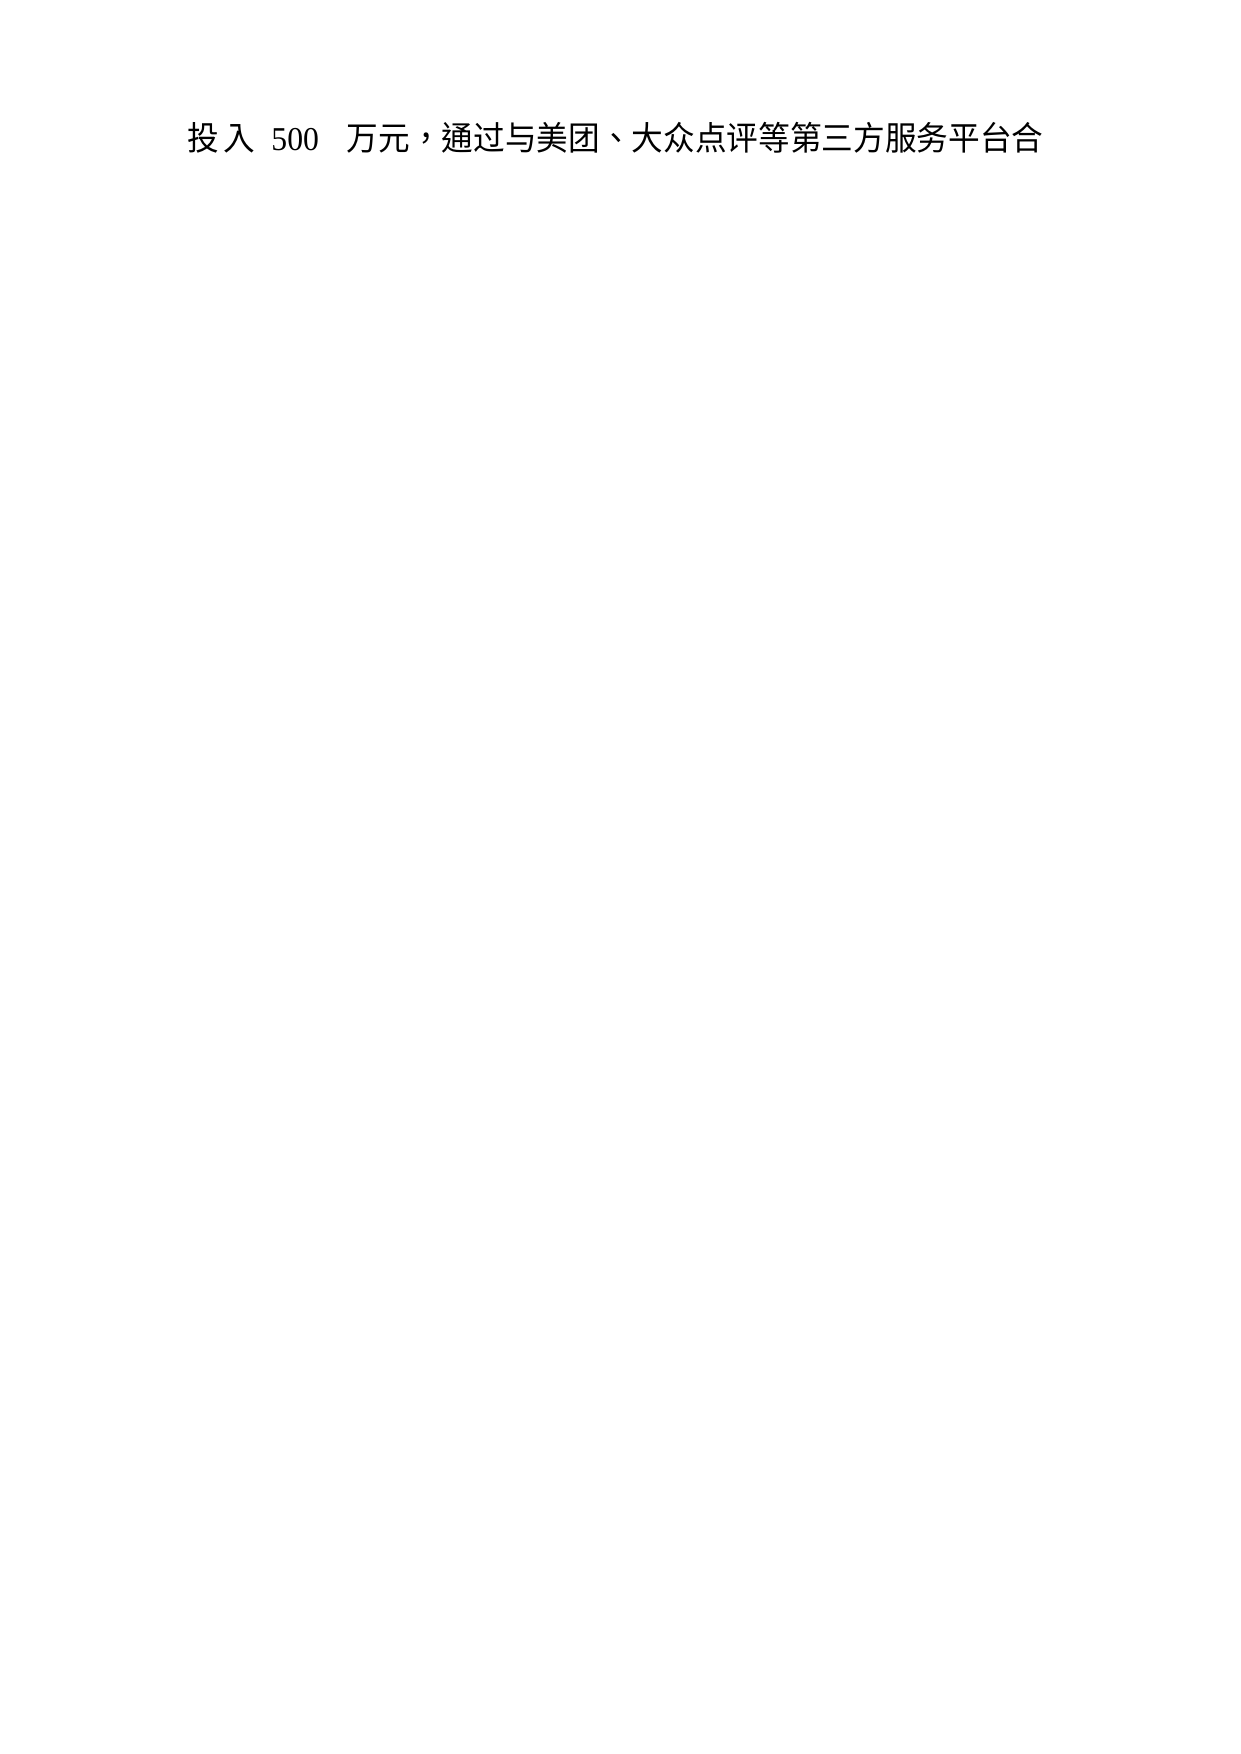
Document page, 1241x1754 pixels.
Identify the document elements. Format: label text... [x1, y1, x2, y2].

text 投入 500 万元，通过与美团、大众点评等第三方服务平台合 [187, 114, 1240, 160]
